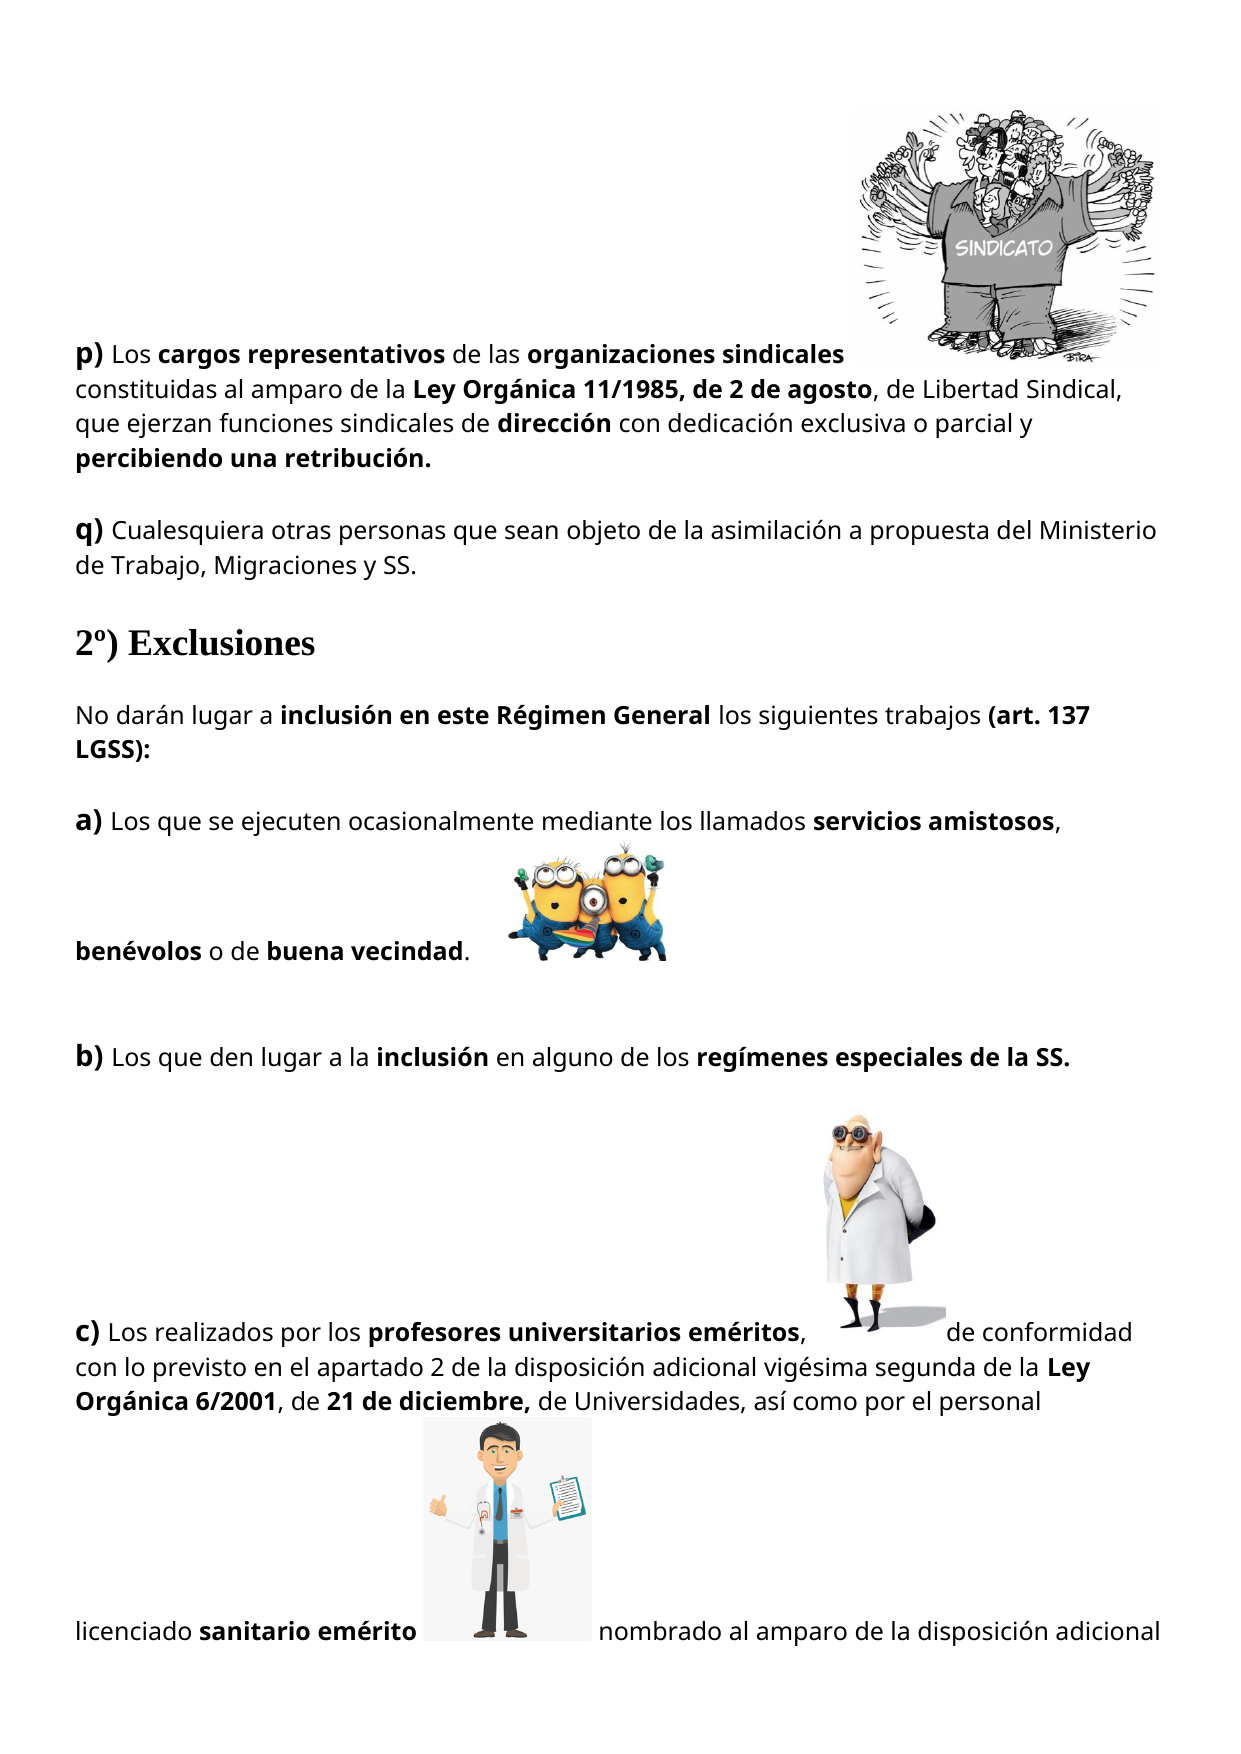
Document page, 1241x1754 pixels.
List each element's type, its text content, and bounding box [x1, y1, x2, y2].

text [75, 1109, 1165, 1648]
picture [851, 109, 1161, 364]
subtitle 2º) Exclusiones [75, 620, 1165, 663]
picture [813, 1109, 946, 1341]
text p) Los cargos representativos de las organizaciones sindicales constituidas al amparo de la Ley Orgánica 11/1985, de 2 de agosto, de Libertad Sindical, que ejerzan funciones sindicales de dirección con dedicación exclusiva o parcial y percibiendo una retribución. [75, 109, 1165, 474]
picture [477, 839, 693, 961]
text q) Cualesquiera otras personas que sean objeto de la asimilación a propuesta del Ministerio de Trabajo, Migraciones y SS. [75, 508, 1165, 582]
text a) Los que se ejecuten ocasionalmente mediante los llamados servicios amistosos, benévolos o de buena vecindad. [75, 800, 1165, 967]
text b) Los que den lugar a la inclusión en alguno de los regímenes especiales de la SS. [75, 1036, 1165, 1075]
text No darán lugar a inclusión en este Régimen General los siguientes trabajos (art. 137 LGSS): [75, 697, 1165, 766]
picture [423, 1417, 592, 1641]
